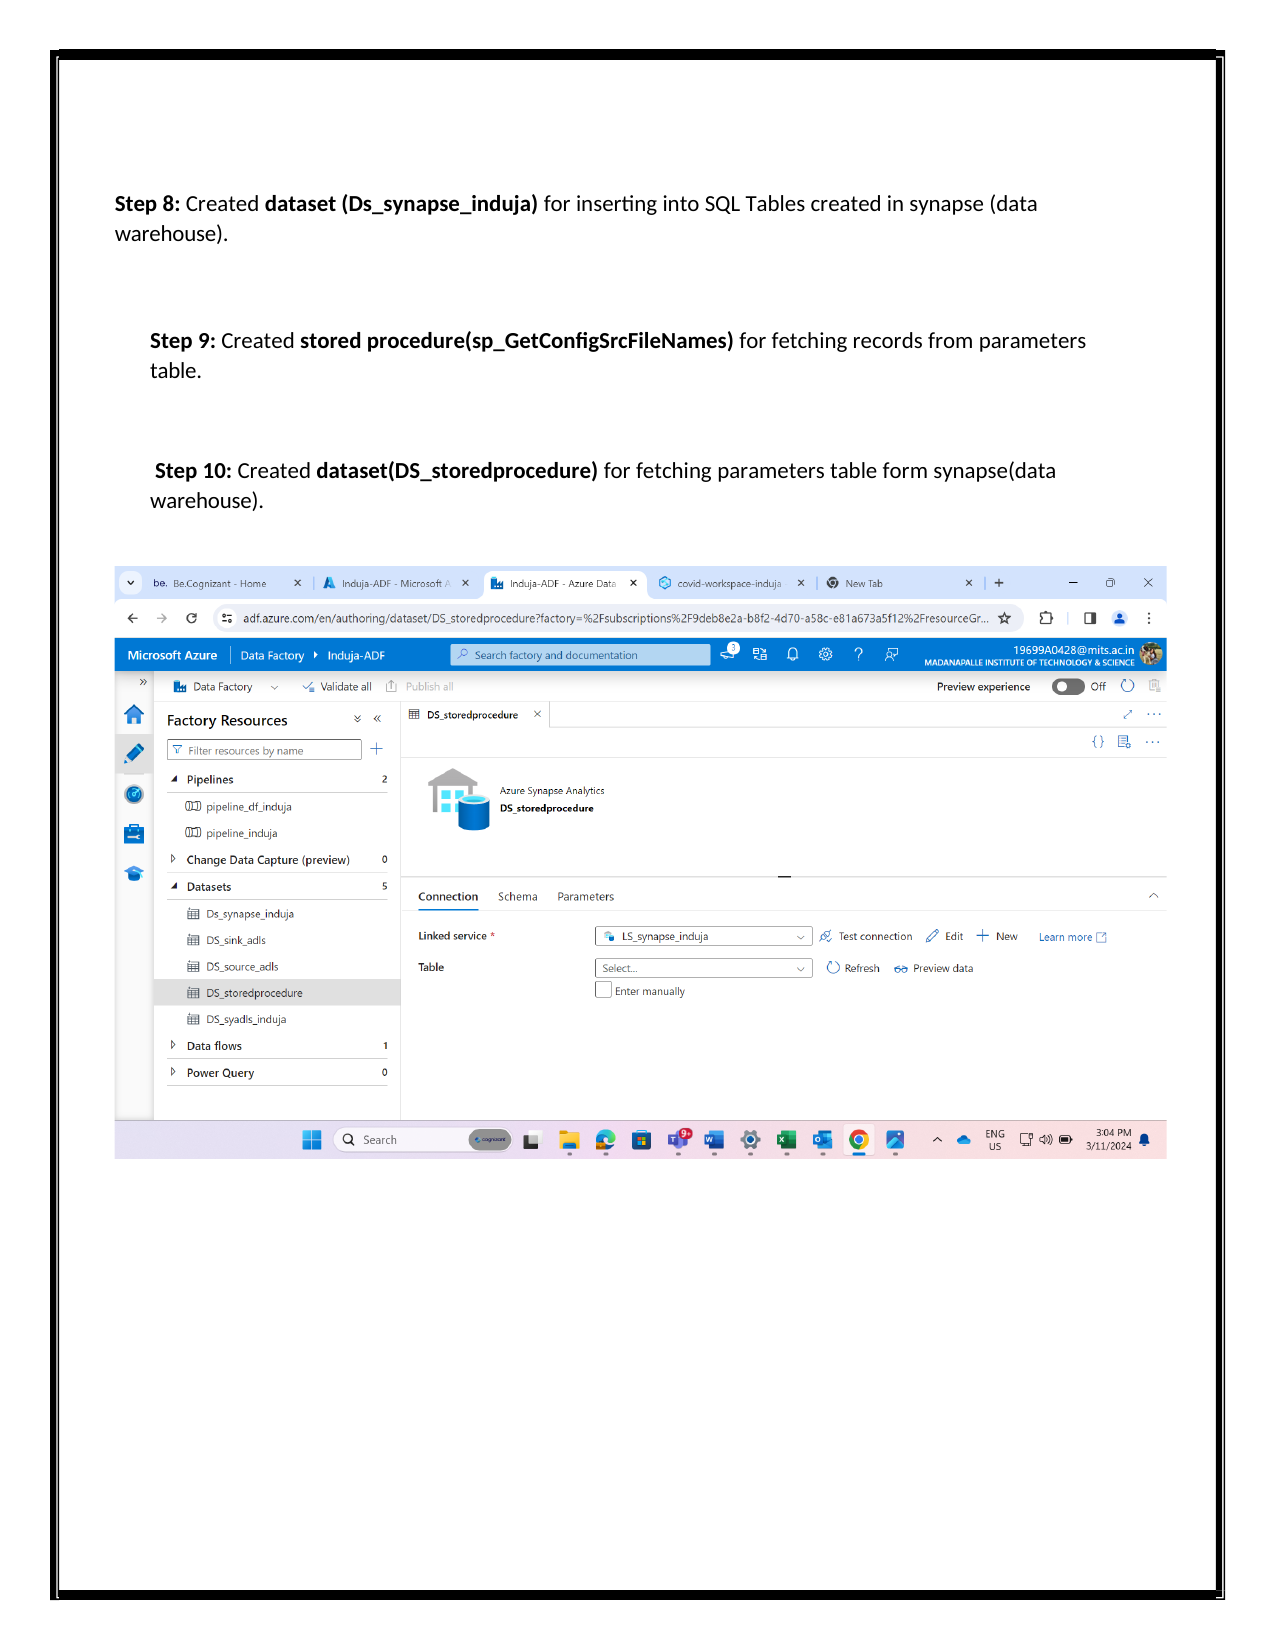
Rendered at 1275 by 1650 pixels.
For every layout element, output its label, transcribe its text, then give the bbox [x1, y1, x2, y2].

picture [114, 566, 1167, 1159]
picture [59, 1590, 1216, 1600]
picture [59, 49, 1216, 60]
text Step 10: Created dataset(DS_storedprocedure) for fetching parameters table form synapse(data warehouse). [150, 457, 1121, 514]
text Step 8: Created dataset (Ds_synapse_induja) for inserting into SQL Tables created in synapse (data warehouse). [114, 189, 1121, 247]
text Step 9: Created stored procedure(sp_GetConﬁgSrcFileNames) for fetching records from parameters table. [150, 326, 1121, 384]
